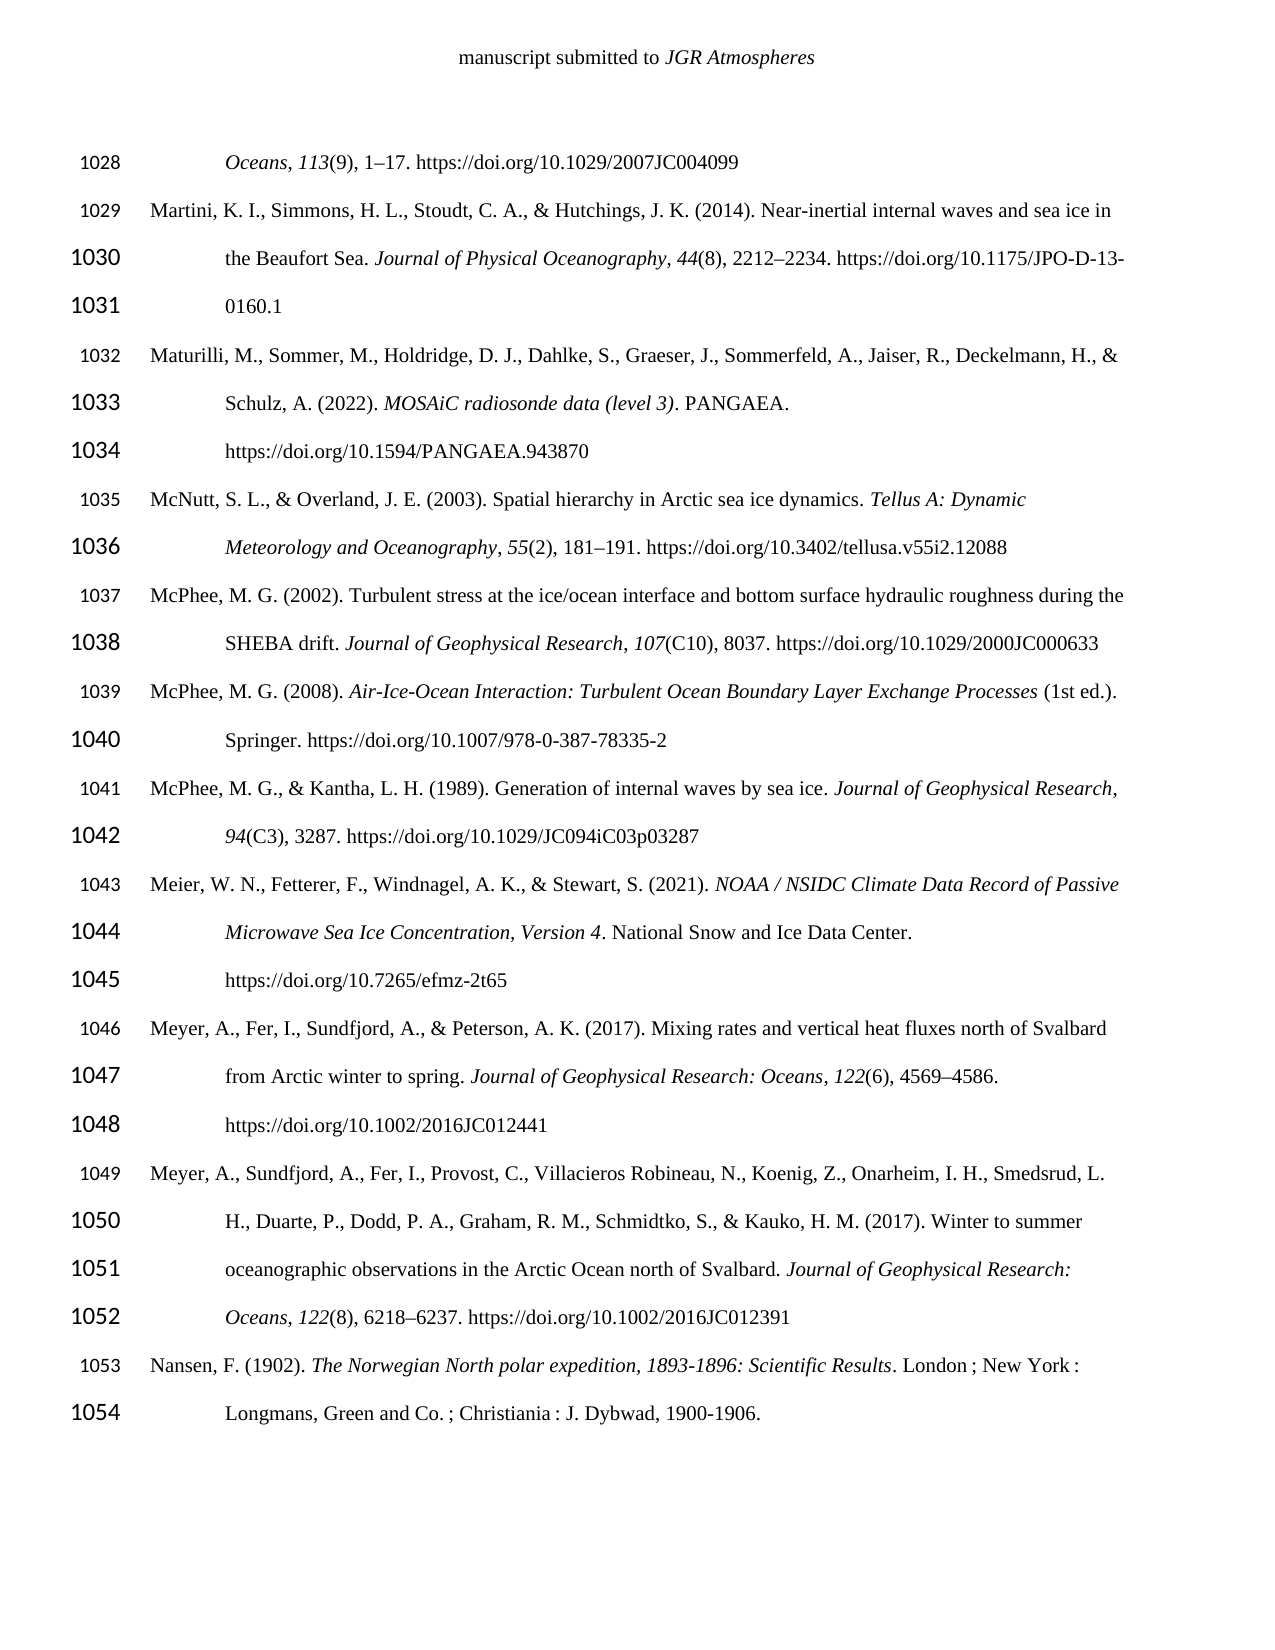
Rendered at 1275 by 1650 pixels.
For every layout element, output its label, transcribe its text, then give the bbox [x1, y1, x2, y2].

text Martini, K. I., Simmons, H. L., Stoudt, C. A., & Hutchings, J. K. (2014). Near-inertial internal waves and sea ice in the Beaufort Sea. Journal of Physical Oceanography, 44(8), 2212–2234. https://doi.org/10.1175/JPO-D-13-0160.1 [150, 198, 1125, 318]
text McPhee, M. G. (2008). Air-Ice-Ocean Interaction: Turbulent Ocean Boundary Layer Exchange Processes (1st ed.). Springer. https://doi.org/10.1007/978-0-387-78335-2 [150, 679, 1125, 752]
text Meyer, A., Fer, I., Sundfjord, A., & Peterson, A. K. (2017). Mixing rates and vertical heat fluxes north of Svalbard from Arctic winter to spring. Journal of Geophysical Research: Oceans, 122(6), 4569–4586. https://doi.org/10.1002/2016JC012441 [150, 1016, 1125, 1137]
text Nansen, F. (1902). The Norwegian North polar expedition, 1893-1896: Scientific Results. London ; New York : Longmans, Green and Co. ; Christiania : J. Dybwad, 1900-1906. [150, 1353, 1125, 1425]
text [150, 150, 1125, 174]
text McNutt, S. L., & Overland, J. E. (2003). Spatial hierarchy in Arctic sea ice dynamics. Tellus A: Dynamic Meteorology and Oceanography, 55(2), 181–191. https://doi.org/10.3402/tellusa.v55i2.12088 [150, 487, 1125, 559]
text McPhee, M. G. (2002). Turbulent stress at the ice/ocean interface and bottom surface hydraulic roughness during the SHEBA drift. Journal of Geophysical Research, 107(C10), 8037. https://doi.org/10.1029/2000JC000633 [150, 583, 1125, 655]
text Meier, W. N., Fetterer, F., Windnagel, A. K., & Stewart, S. (2021). NOAA / NSIDC Climate Data Record of Passive Microwave Sea Ice Concentration, Version 4. National Snow and Ice Data Center. https://doi.org/10.7265/efmz-2t65 [150, 872, 1125, 992]
text Meyer, A., Sundfjord, A., Fer, I., Provost, C., Villacieros Robineau, N., Koenig, Z., Onarheim, I. H., Smedsrud, L. H., Duarte, P., Dodd, P. A., Graham, R. M., Schmidtko, S., & Kauko, H. M. (2017). Winter to summer oceanographic observations in the Arctic Ocean north of Svalbard. Journal of Geophysical Research: Oceans, 122(8), 6218–6237. https://doi.org/10.1002/2016JC012391 [150, 1161, 1125, 1329]
text McPhee, M. G., & Kantha, L. H. (1989). Generation of internal waves by sea ice. Journal of Geophysical Research, 94(C3), 3287. https://doi.org/10.1029/JC094iC03p03287 [150, 776, 1125, 848]
text Maturilli, M., Sommer, M., Holdridge, D. J., Dahlke, S., Graeser, J., Sommerfeld, A., Jaiser, R., Deckelmann, H., & Schulz, A. (2022). MOSAiC radiosonde data (level 3). PANGAEA. https://doi.org/10.1594/PANGAEA.943870 [150, 342, 1125, 463]
